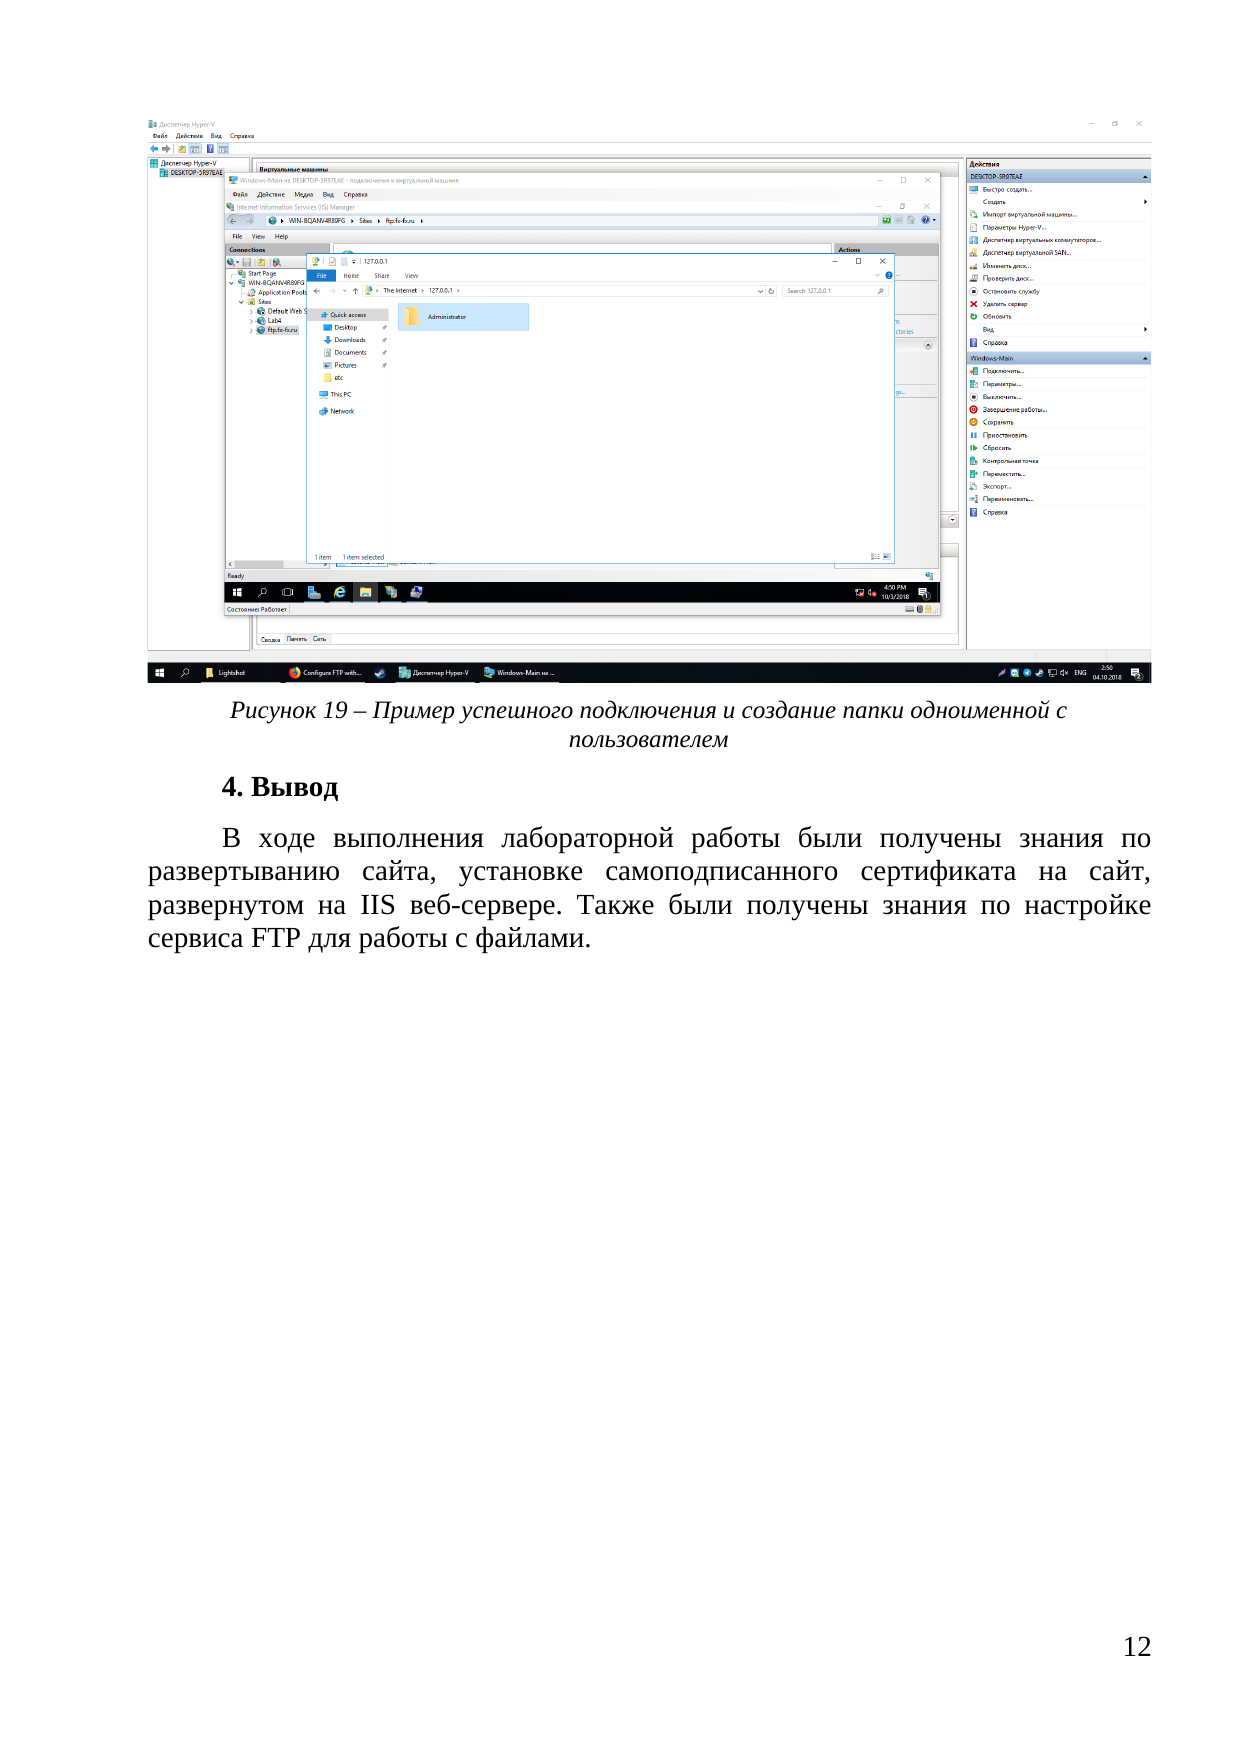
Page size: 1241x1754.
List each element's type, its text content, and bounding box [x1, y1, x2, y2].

picture [147, 118, 1152, 683]
subtitle Вывод [148, 769, 1152, 803]
text В ходе выполнения лабораторной работы были получены знания по развертыванию сайта, установке самоподписанного сертификата на сайт, развернутом на IIS веб-сервере. Также были получены знания по настройке сервиса FTP для работы с файлами. [148, 820, 1152, 954]
text Рисунок 19 – Пример успешного подключения и создание папки одноименной с пользователем [148, 695, 1152, 753]
